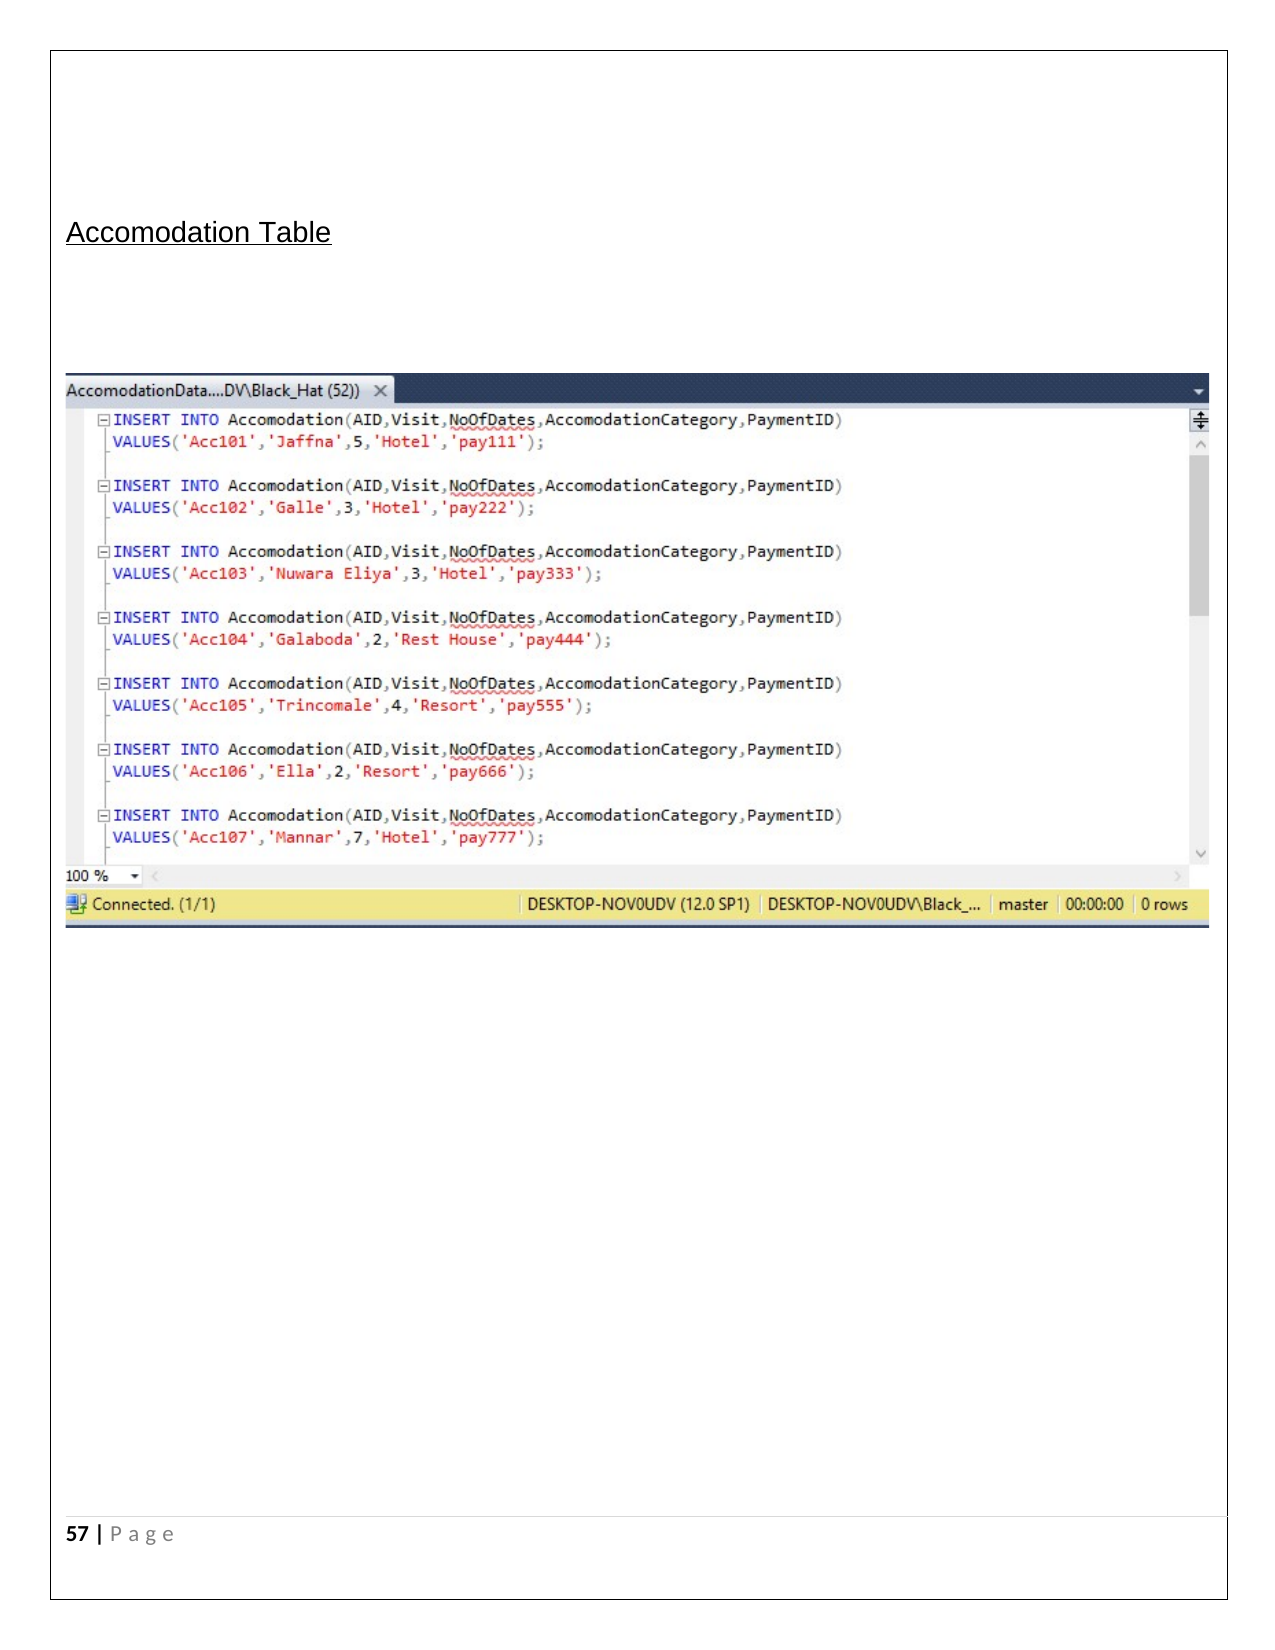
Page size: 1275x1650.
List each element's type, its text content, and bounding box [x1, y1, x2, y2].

picture [65, 373, 1210, 928]
text Accomodation Table [66, 215, 1227, 248]
